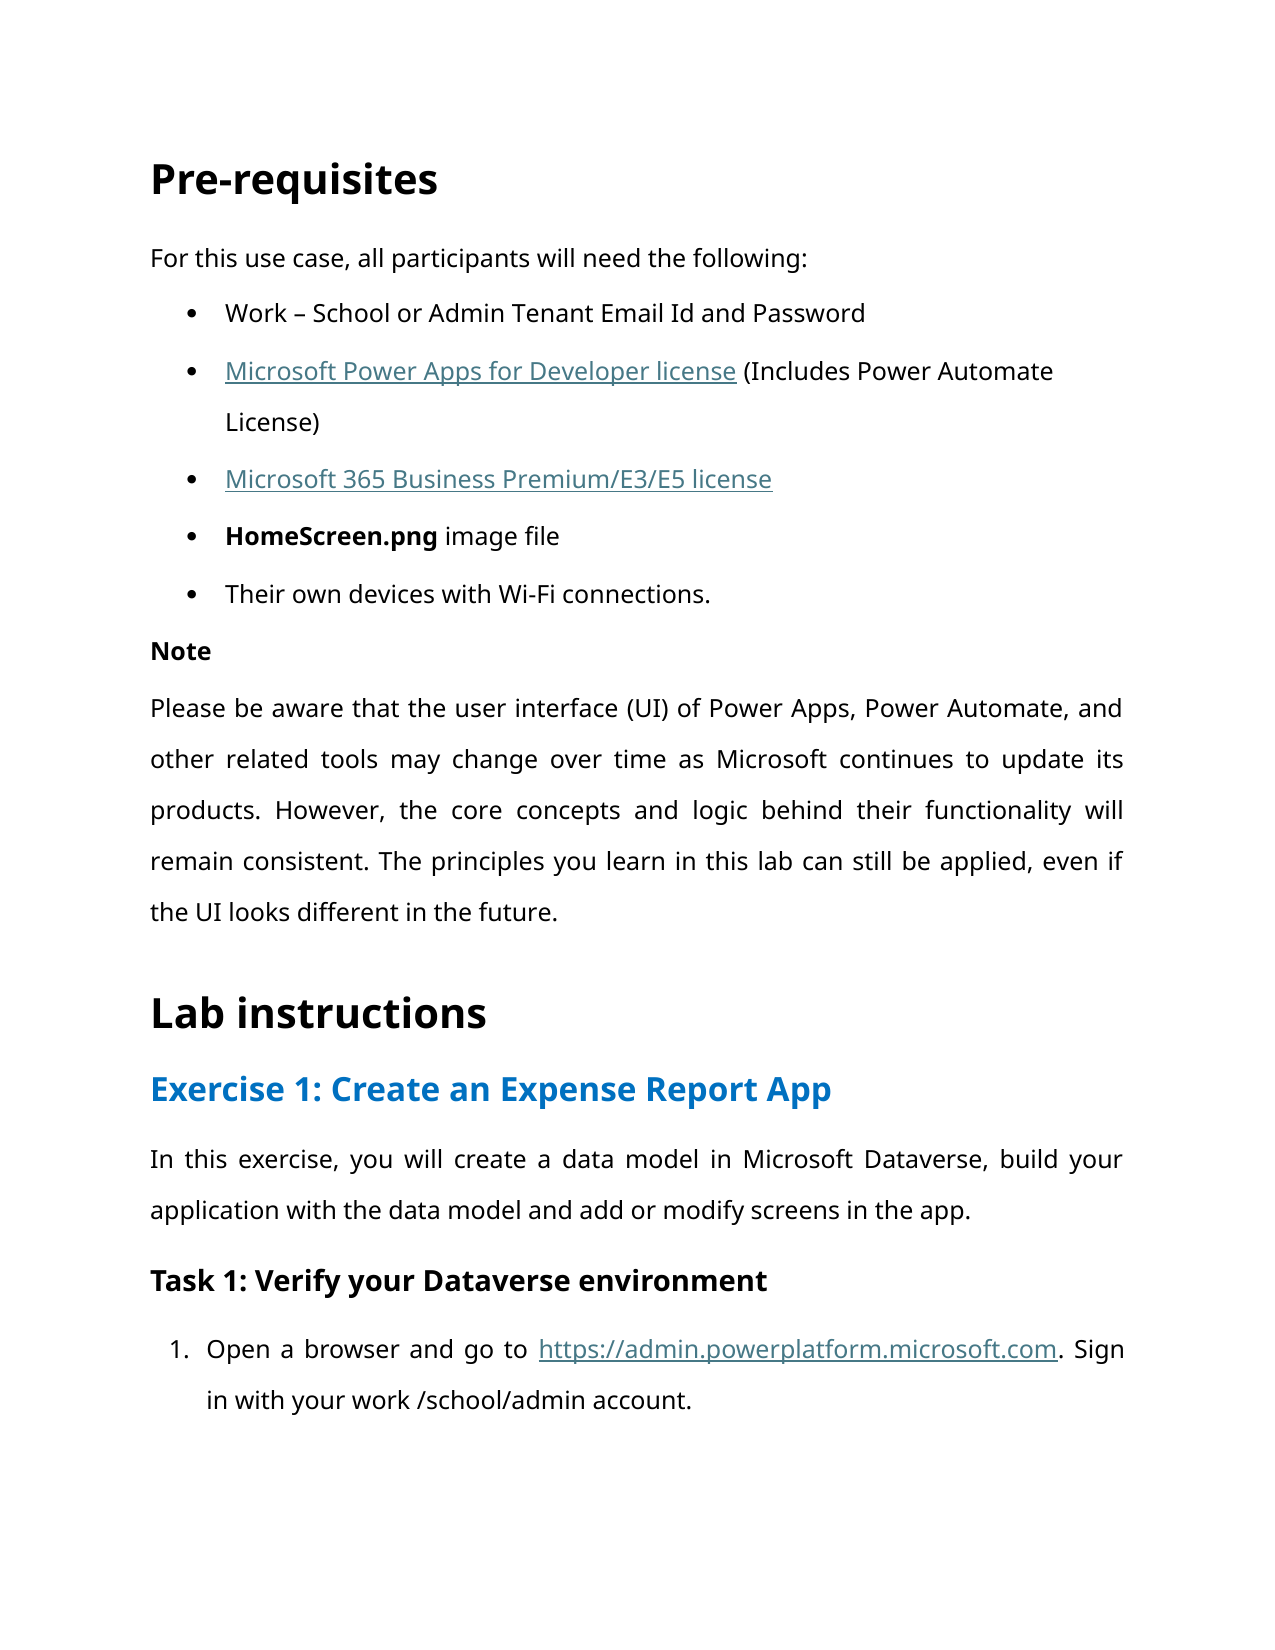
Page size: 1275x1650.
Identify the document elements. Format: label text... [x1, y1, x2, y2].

subtitle Pre-requisites [150, 150, 1125, 207]
list HomeScreen.png image file [187, 519, 1125, 553]
list Microsoft Power Apps for Developer license (Includes Power Automate License) [187, 353, 1125, 438]
list Their own devices with Wi-Fi connections. [187, 576, 1125, 610]
subtitle Lab instructions [150, 983, 1125, 1040]
list Work – School or Admin Tenant Email Id and Password [187, 296, 1125, 330]
text Please be aware that the user interface (UI) of Power Apps, Power Automate, and other related tools may change over time as Microsoft continues to update its products. However, the core concepts and logic behind their functionality will remain consistent. The principles you learn in this lab can still be applied, even if the UI looks different in the future. [150, 691, 1125, 929]
list Microsoft 365 Business Premium/E3/E5 license [187, 462, 1125, 496]
subtitle Task 1: Verify your Dataverse environment [150, 1261, 1125, 1300]
subtitle Exercise 1: Create an Expense Report App [150, 1065, 1125, 1111]
text In this exercise, you will create a data model in Microsoft Dataverse, build your application with the data model and add or modify screens in the app. [150, 1142, 1125, 1227]
text For this use case, all participants will need the following: [150, 240, 1125, 274]
text Note [150, 633, 1125, 668]
list Open a browser and go to https://admin.powerplatform.microsoft.com. Sign in with your work /school/admin account. [169, 1331, 1125, 1416]
